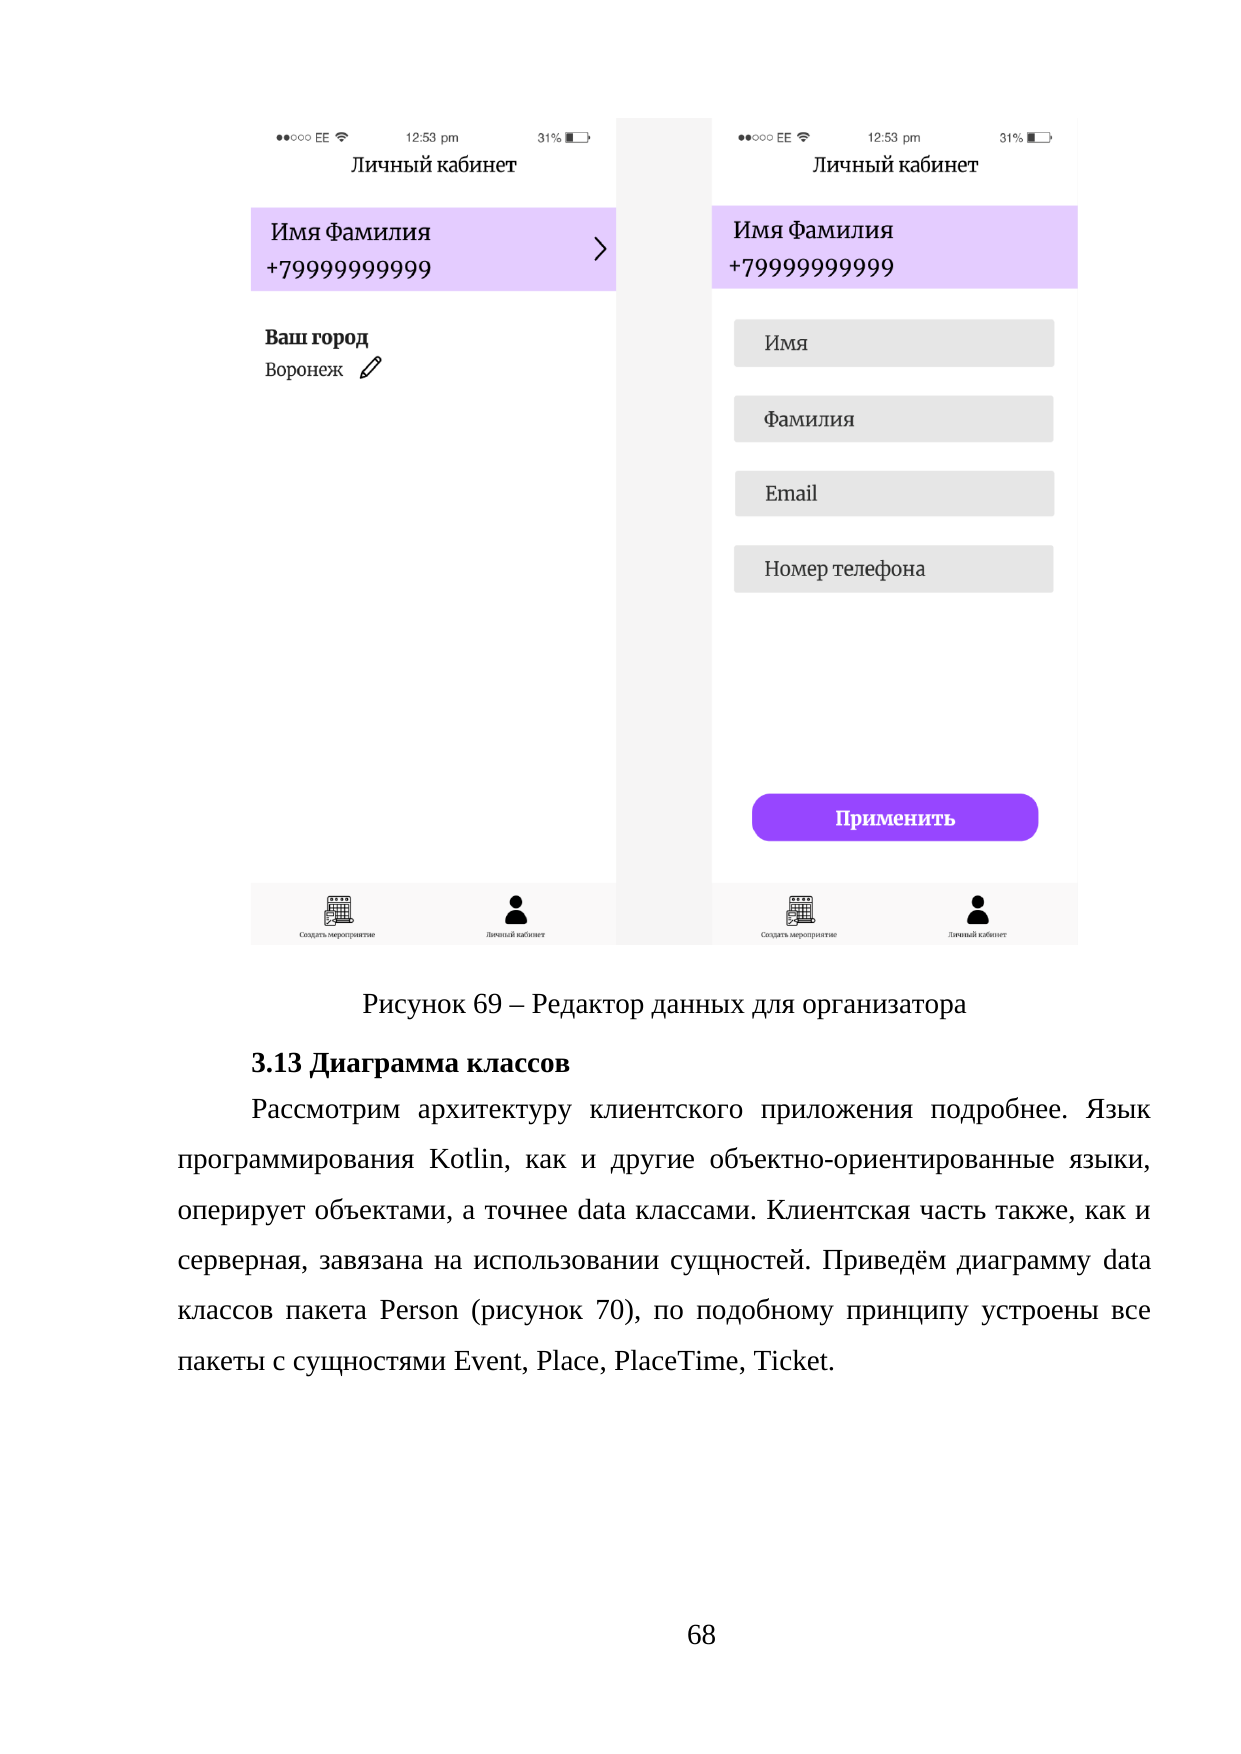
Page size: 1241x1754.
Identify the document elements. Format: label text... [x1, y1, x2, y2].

picture [250, 118, 1078, 945]
text 3.13 Диаграмма классов [177, 1045, 1152, 1079]
text Рисунок 69 – Редактор данных для организатора [177, 987, 1152, 1020]
text Рассмотрим архитектуру клиентского приложения подробнее. Язык программирования Kotlin, как и другие объектно-ориентированные языки, оперирует объектами, а точнее data классами. Клиентская часть также, как и серверная, завязана на использовании сущностей. Приведём диаграмму data классов пакета Person (рисунок 70), по подобному принципу устроены все пакеты с сущностями Event, Place, PlaceTime, Ticket. [177, 1091, 1152, 1376]
